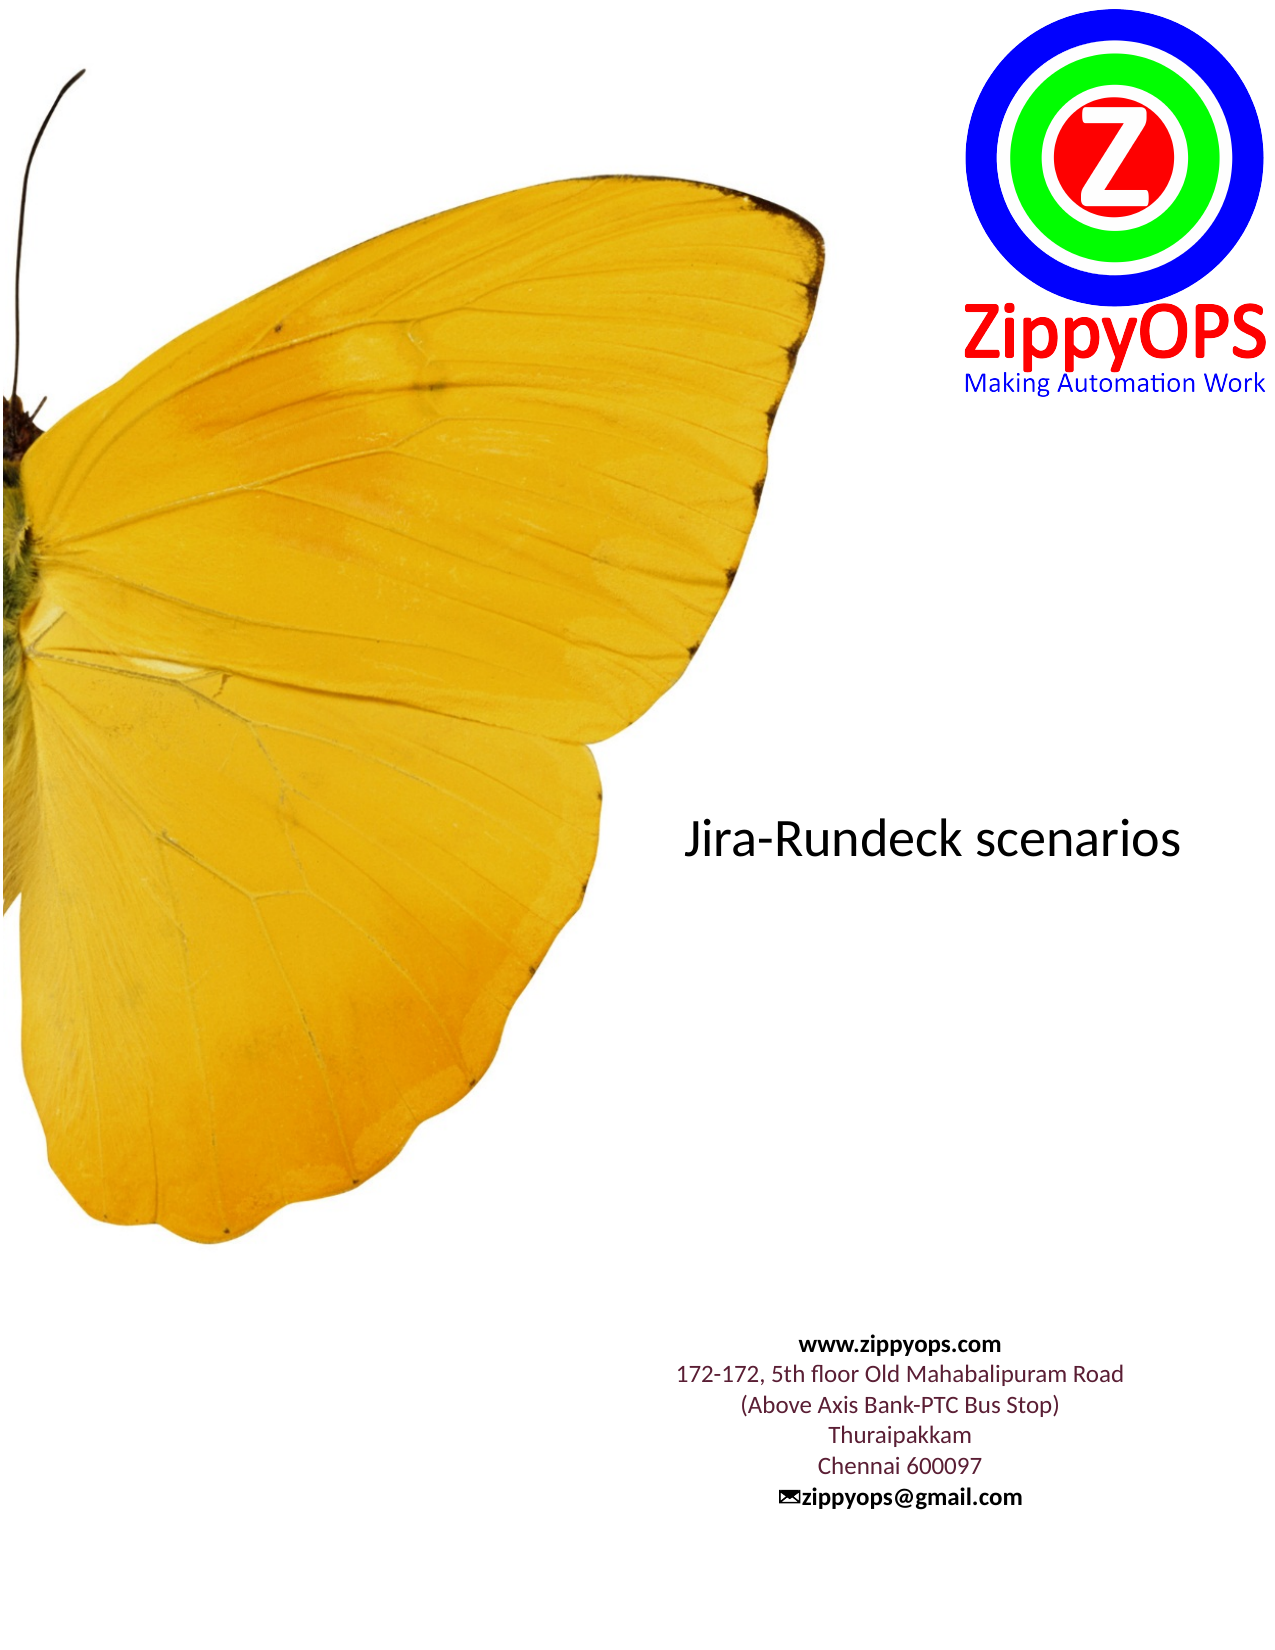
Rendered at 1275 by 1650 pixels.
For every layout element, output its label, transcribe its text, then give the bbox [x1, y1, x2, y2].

title zippyops@gmail.com [525, 1481, 1275, 1511]
picture [3, 52, 845, 1267]
title (Above Axis Bank-PTC Bus Stop) Thuraipakkam Chennai 600097 [525, 1389, 1275, 1481]
title Jira-Rundeck scenarios [591, 804, 1275, 870]
picture [964, 9, 1266, 397]
title 172-172, 5th floor Old Mahabalipuram Road [525, 1358, 1275, 1389]
title www.zippyops.com [525, 1328, 1275, 1358]
